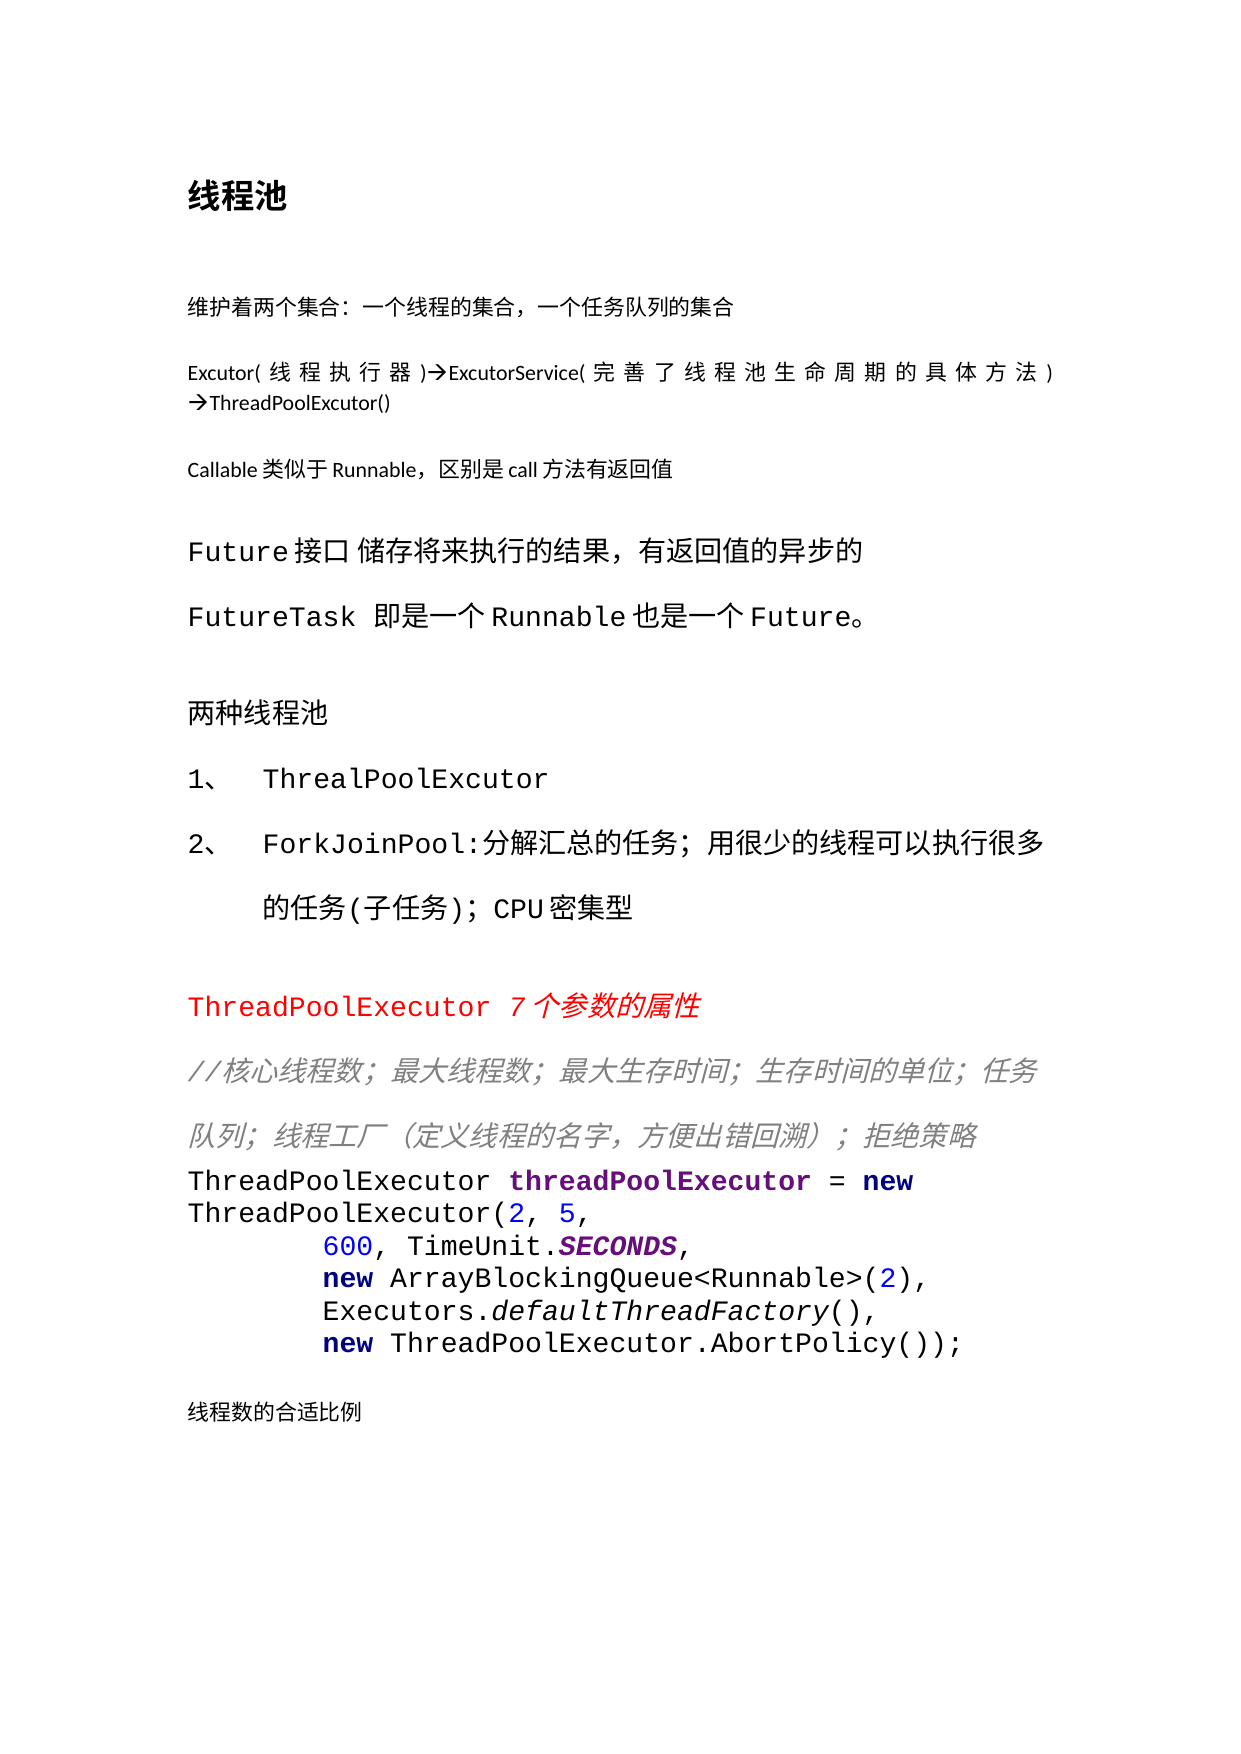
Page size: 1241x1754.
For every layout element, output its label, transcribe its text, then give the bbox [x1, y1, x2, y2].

text FutureTask 即是一个Runnable也是一个Future。 [187, 582, 1053, 647]
text Callable类似于Runnable，区别是call方法有返回值 [187, 452, 1053, 484]
text //核心线程数；最大线程数；最大生存时间；生存时间的单位；任务队列；线程工厂（定义线程的名字，方便出错回溯）；拒绝策略 ThreadPoolExecutor threadPoolExecutor = new ThreadPoolExecutor(2, 5, 600, TimeUnit.SECONDS, new ArrayBlockingQueue<Runnable>(2), Executors.defaultThreadFactory(), new ThreadPoolExecutor.AbortPolicy()); [187, 1037, 1053, 1362]
text Future接口 储存将来执行的结果，有返回值的异步的 [187, 517, 1053, 582]
text 线程数的合适比例 [187, 1394, 1053, 1427]
list ForkJoinPool:分解汇总的任务；用很少的线程可以执行很多的任务(子任务)；CPU密集型 [187, 809, 1053, 939]
text Excutor(线程执行器)ExcutorService(完善了线程池生命周期的具体方法)ThreadPoolExcutor() [187, 354, 1053, 419]
text 维护着两个集合：一个线程的集合，一个任务队列的集合 [187, 289, 1053, 322]
list ThrealPoolExcutor [187, 744, 1053, 809]
subtitle 线程池 [187, 162, 1053, 227]
text 两种线程池 [187, 679, 1053, 744]
text ThreadPoolExecutor 7个参数的属性 [187, 972, 1053, 1037]
